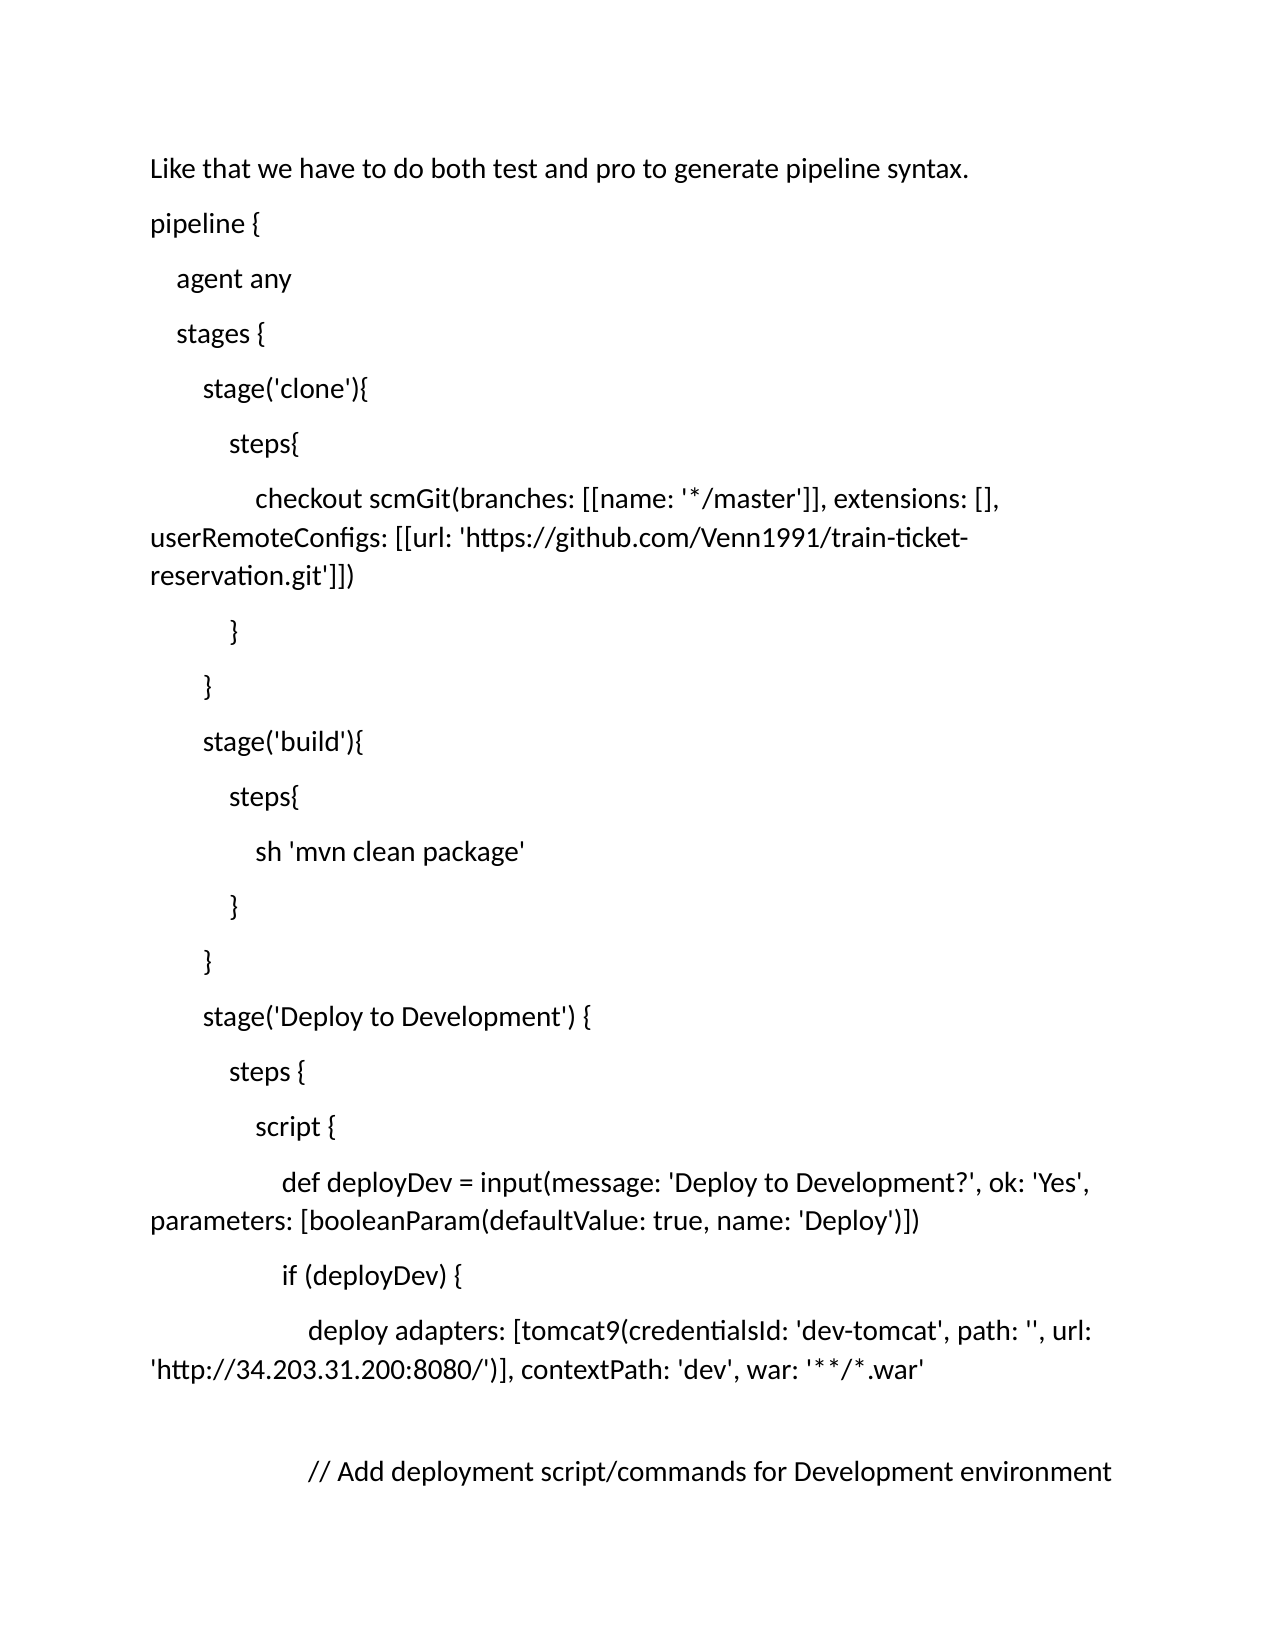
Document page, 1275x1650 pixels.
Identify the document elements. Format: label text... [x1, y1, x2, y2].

text } [150, 613, 1125, 648]
text steps{ [150, 778, 1125, 813]
text Like that we have to do both test and pro to generate pipeline syntax. [150, 150, 1125, 186]
text script { [150, 1108, 1125, 1144]
text checkout scmGit(branches: [[name: '*/master']], extensions: [], userRemoteConfigs: [[url: 'https://github.com/Venn1991/train-ticket-reservation.git']]) [150, 481, 1125, 593]
text pipeline { [150, 205, 1125, 241]
text stage('build'){ [150, 723, 1125, 758]
text def deployDev = input(message: 'Deploy to Development?', ok: 'Yes', parameters: [booleanParam(defaultValue: true, name: 'Deploy')]) [150, 1164, 1125, 1238]
text deploy adapters: [tomcat9(credentialsId: 'dev-tomcat', path: '', url: 'http://34.203.31.200:8080/')], contextPath: 'dev', war: '**/*.war' [150, 1312, 1125, 1386]
text } [150, 668, 1125, 703]
text steps { [150, 1053, 1125, 1089]
text sh 'mvn clean package' [150, 833, 1125, 869]
text stages { [150, 315, 1125, 351]
text stage('clone'){ [150, 370, 1125, 406]
text if (deployDev) { [150, 1257, 1125, 1293]
text } [150, 888, 1125, 924]
text stage('Deploy to Development') { [150, 998, 1125, 1034]
text steps{ [150, 426, 1125, 461]
text } [150, 943, 1125, 979]
text agent any [150, 260, 1125, 296]
text // Add deployment script/commands for Development environment [150, 1453, 1125, 1488]
